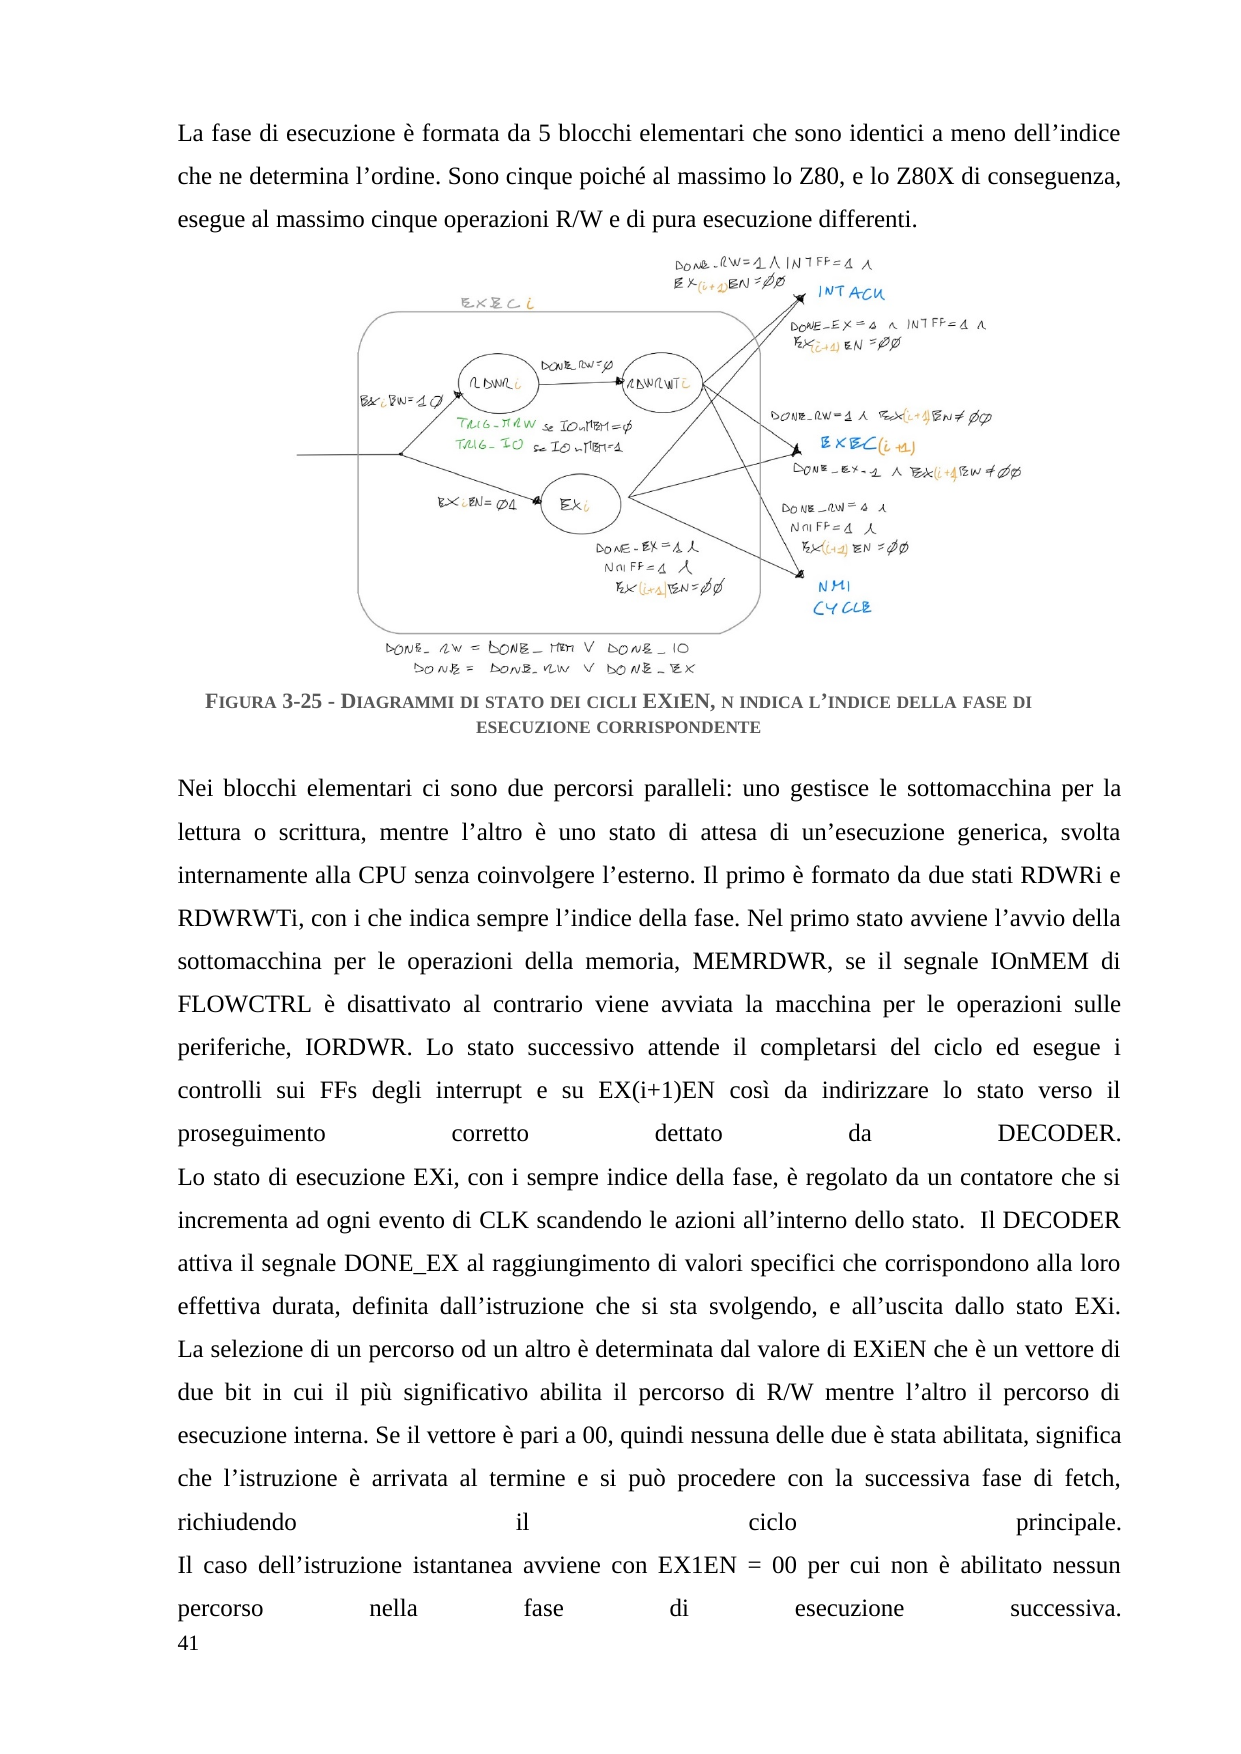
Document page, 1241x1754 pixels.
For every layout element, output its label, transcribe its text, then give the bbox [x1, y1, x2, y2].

picture [273, 243, 1036, 687]
text La fase di esecuzione è formata da 5 blocchi elementari che sono identici a meno dell’indice che ne determina l’ordine. Sono cinque poiché al massimo lo Z80, e lo Z80X di conseguenza, esegue al massimo cinque operazioni R/W e di pura esecuzione differenti. [177, 118, 1122, 233]
